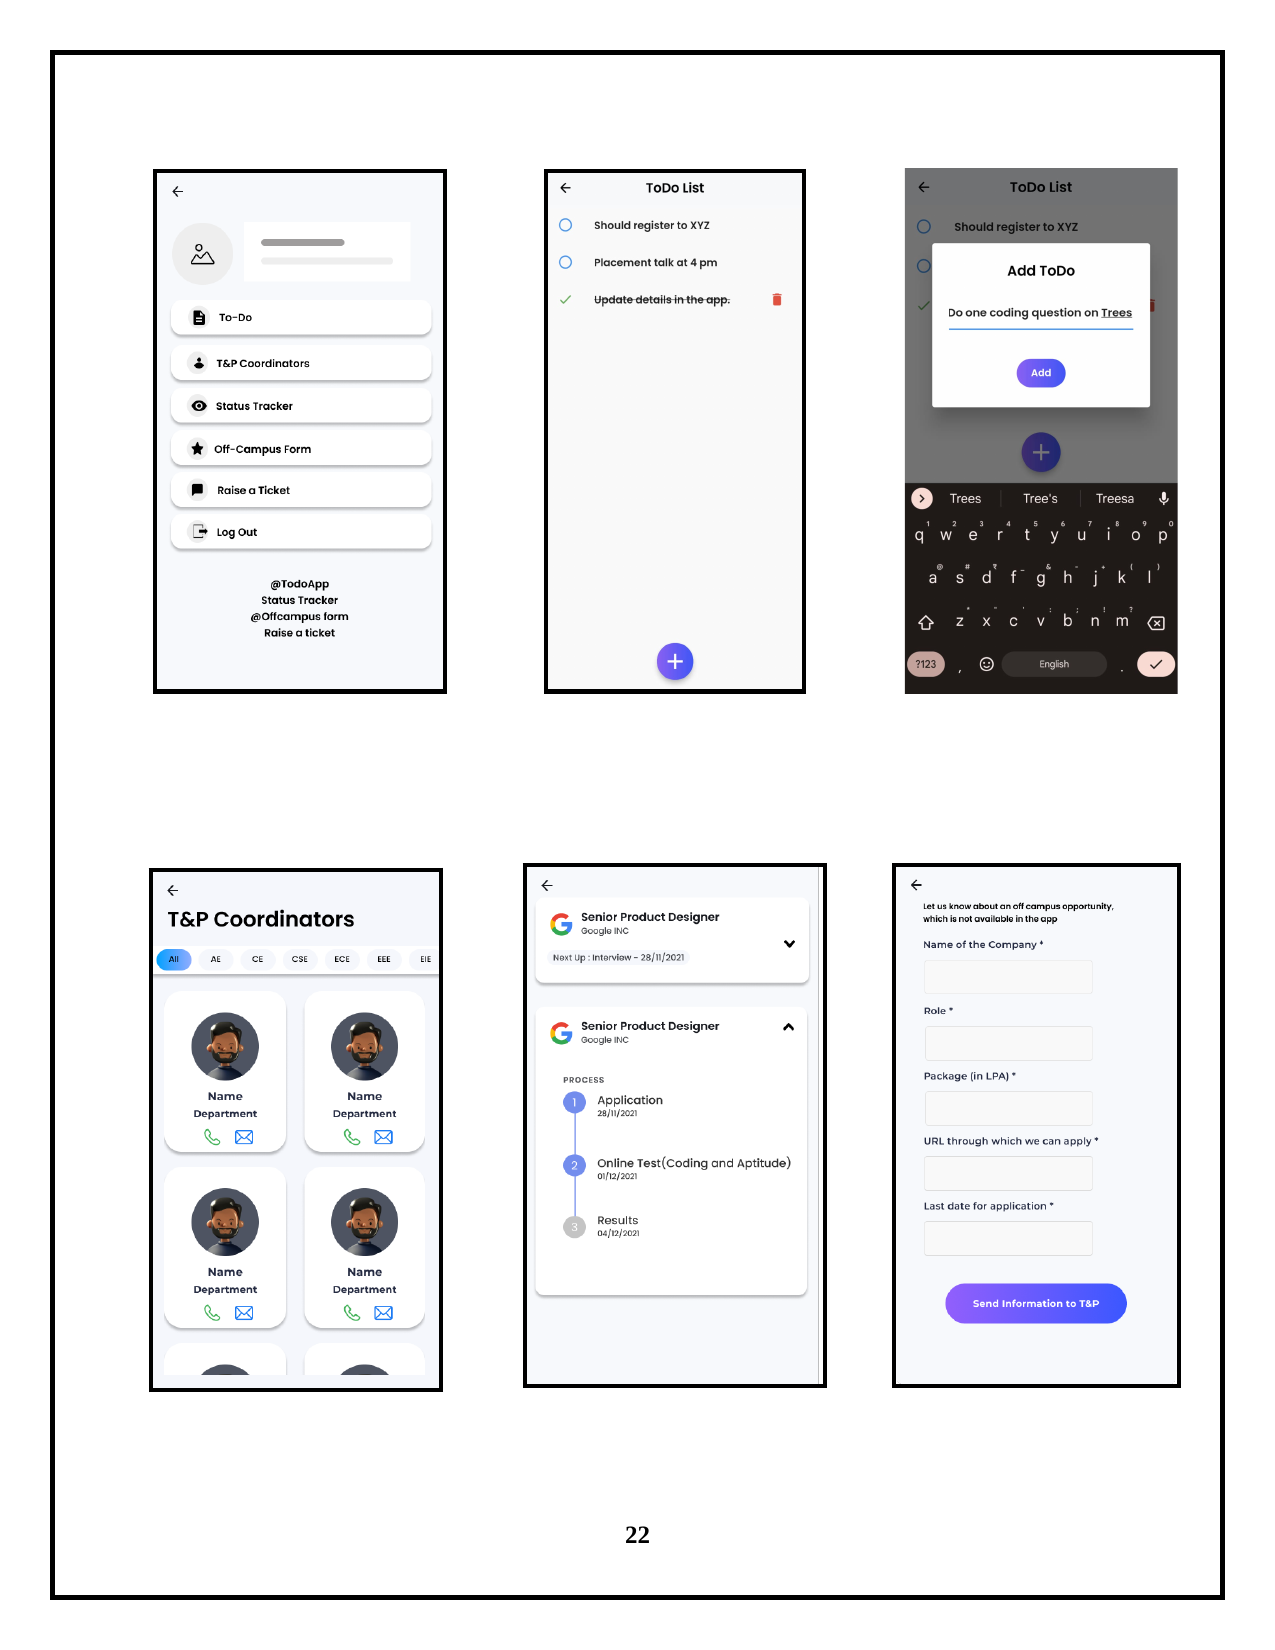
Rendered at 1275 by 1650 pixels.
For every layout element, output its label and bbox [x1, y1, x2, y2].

picture [904, 168, 1178, 694]
picture [896, 867, 1177, 1384]
picture [153, 872, 439, 1388]
picture [548, 173, 802, 689]
picture [527, 867, 823, 1384]
picture [157, 173, 443, 689]
